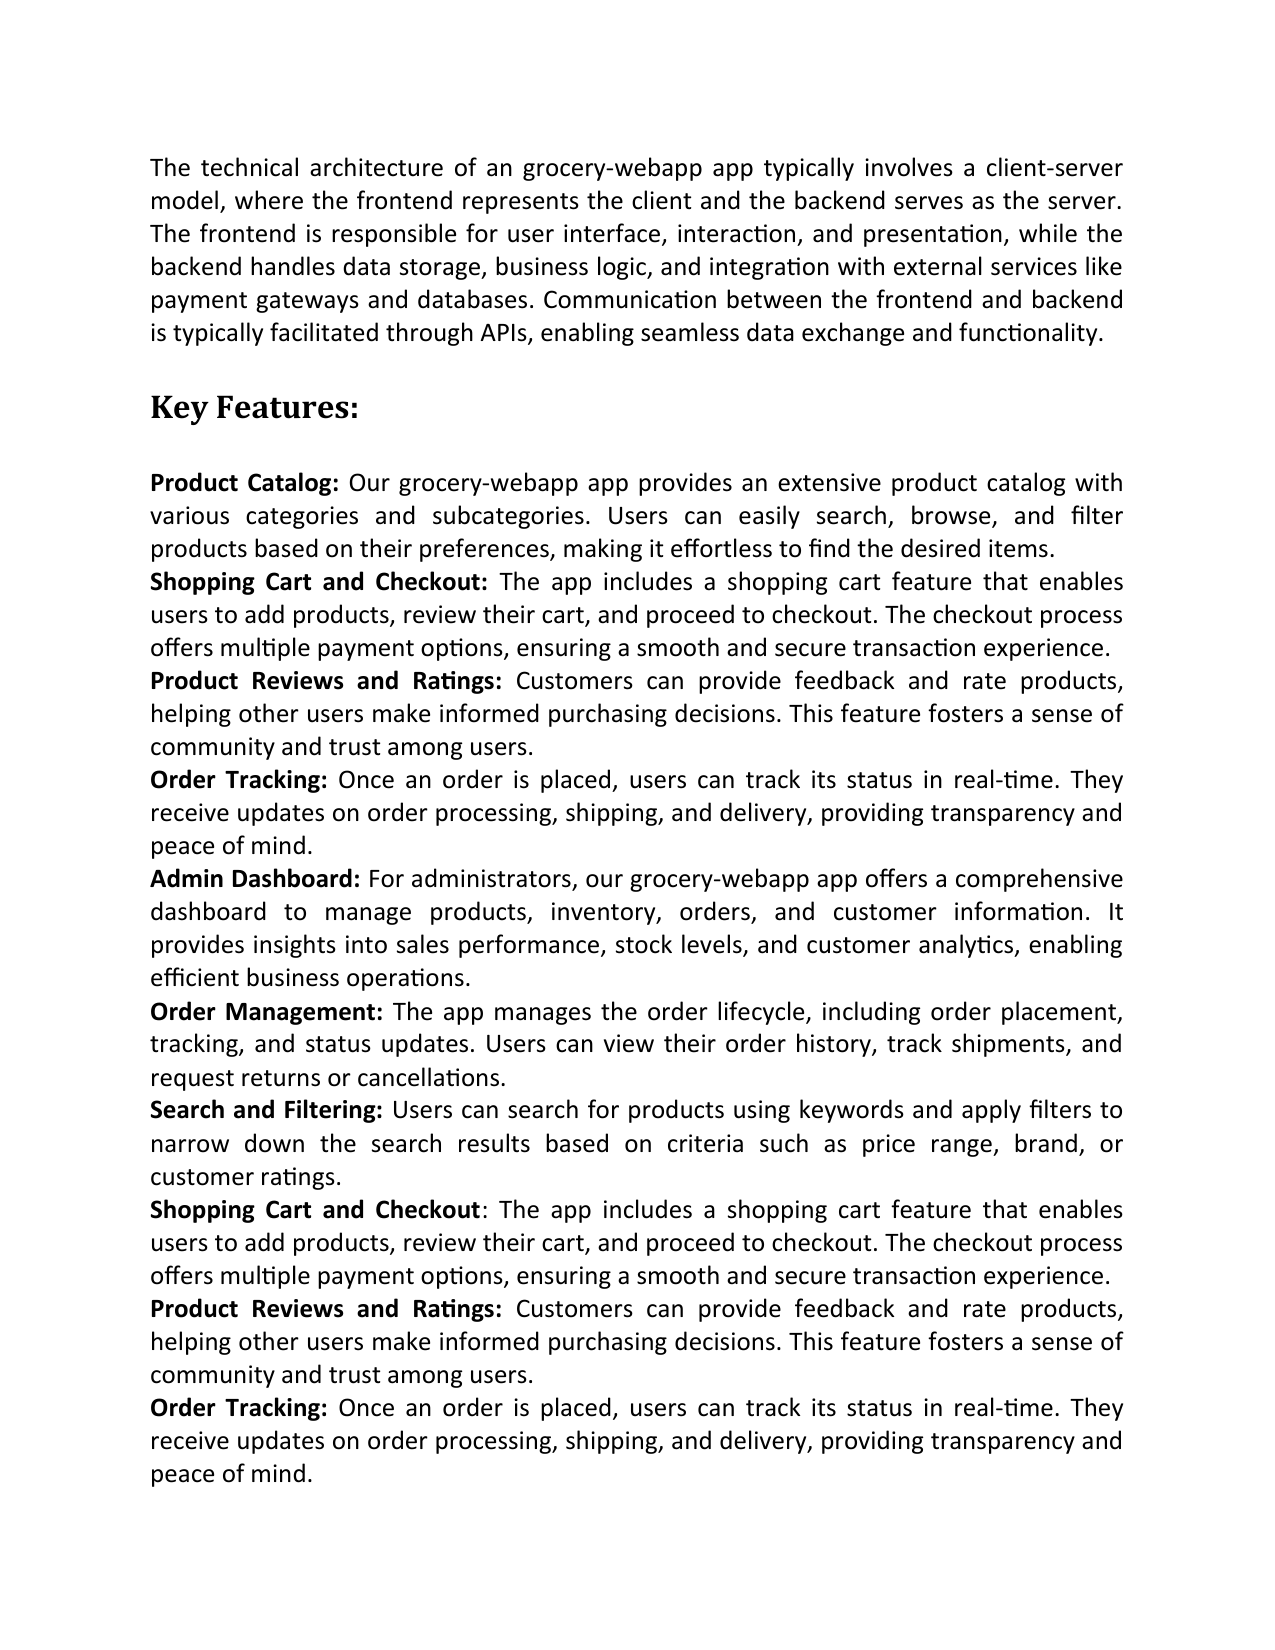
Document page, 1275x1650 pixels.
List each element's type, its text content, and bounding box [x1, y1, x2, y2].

text Shopping Cart and Checkout: The app includes a shopping cart feature that enables users to add products, review their cart, and proceed to checkout. The checkout process offers multiple payment options, ensuring a smooth and secure transaction experience. [150, 1192, 1125, 1291]
text Order Tracking: Once an order is placed, users can track its status in real-time. They receive updates on order processing, shipping, and delivery, providing transparency and peace of mind. [150, 1390, 1125, 1489]
text Order Management: The app manages the order lifecycle, including order placement, tracking, and status updates. Users can view their order history, track shipments, and request returns or cancellations. [150, 994, 1125, 1093]
text Order Tracking: Once an order is placed, users can track its status in real-time. They receive updates on order processing, shipping, and delivery, providing transparency and peace of mind. [150, 762, 1125, 862]
text Product Reviews and Ratings: Customers can provide feedback and rate products, helping other users make informed purchasing decisions. This feature fosters a sense of community and trust among users. [150, 663, 1125, 762]
text Product Catalog: Our grocery-webapp app provides an extensive product catalog with various categories and subcategories. Users can easily search, browse, and filter products based on their preferences, making it effortless to find the desired items. [150, 465, 1125, 564]
text Admin Dashboard: For administrators, our grocery-webapp app offers a comprehensive dashboard to manage products, inventory, orders, and customer information. It provides insights into sales performance, stock levels, and customer analytics, enabling efficient business operations. [150, 862, 1125, 994]
text Shopping Cart and Checkout: The app includes a shopping cart feature that enables users to add products, review their cart, and proceed to checkout. The checkout process offers multiple payment options, ensuring a smooth and secure transaction experience. [150, 564, 1125, 663]
text The technical architecture of an grocery-webapp app typically involves a client-server model, where the frontend represents the client and the backend serves as the server. The frontend is responsible for user interface, interaction, and presentation, while the backend handles data storage, business logic, and integration with external services like payment gateways and databases. Communication between the frontend and backend is typically facilitated through APIs, enabling seamless data exchange and functionality. [150, 150, 1125, 348]
text Product Reviews and Ratings: Customers can provide feedback and rate products, helping other users make informed purchasing decisions. This feature fosters a sense of community and trust among users. [150, 1291, 1125, 1390]
text Key Features: [150, 387, 1125, 426]
